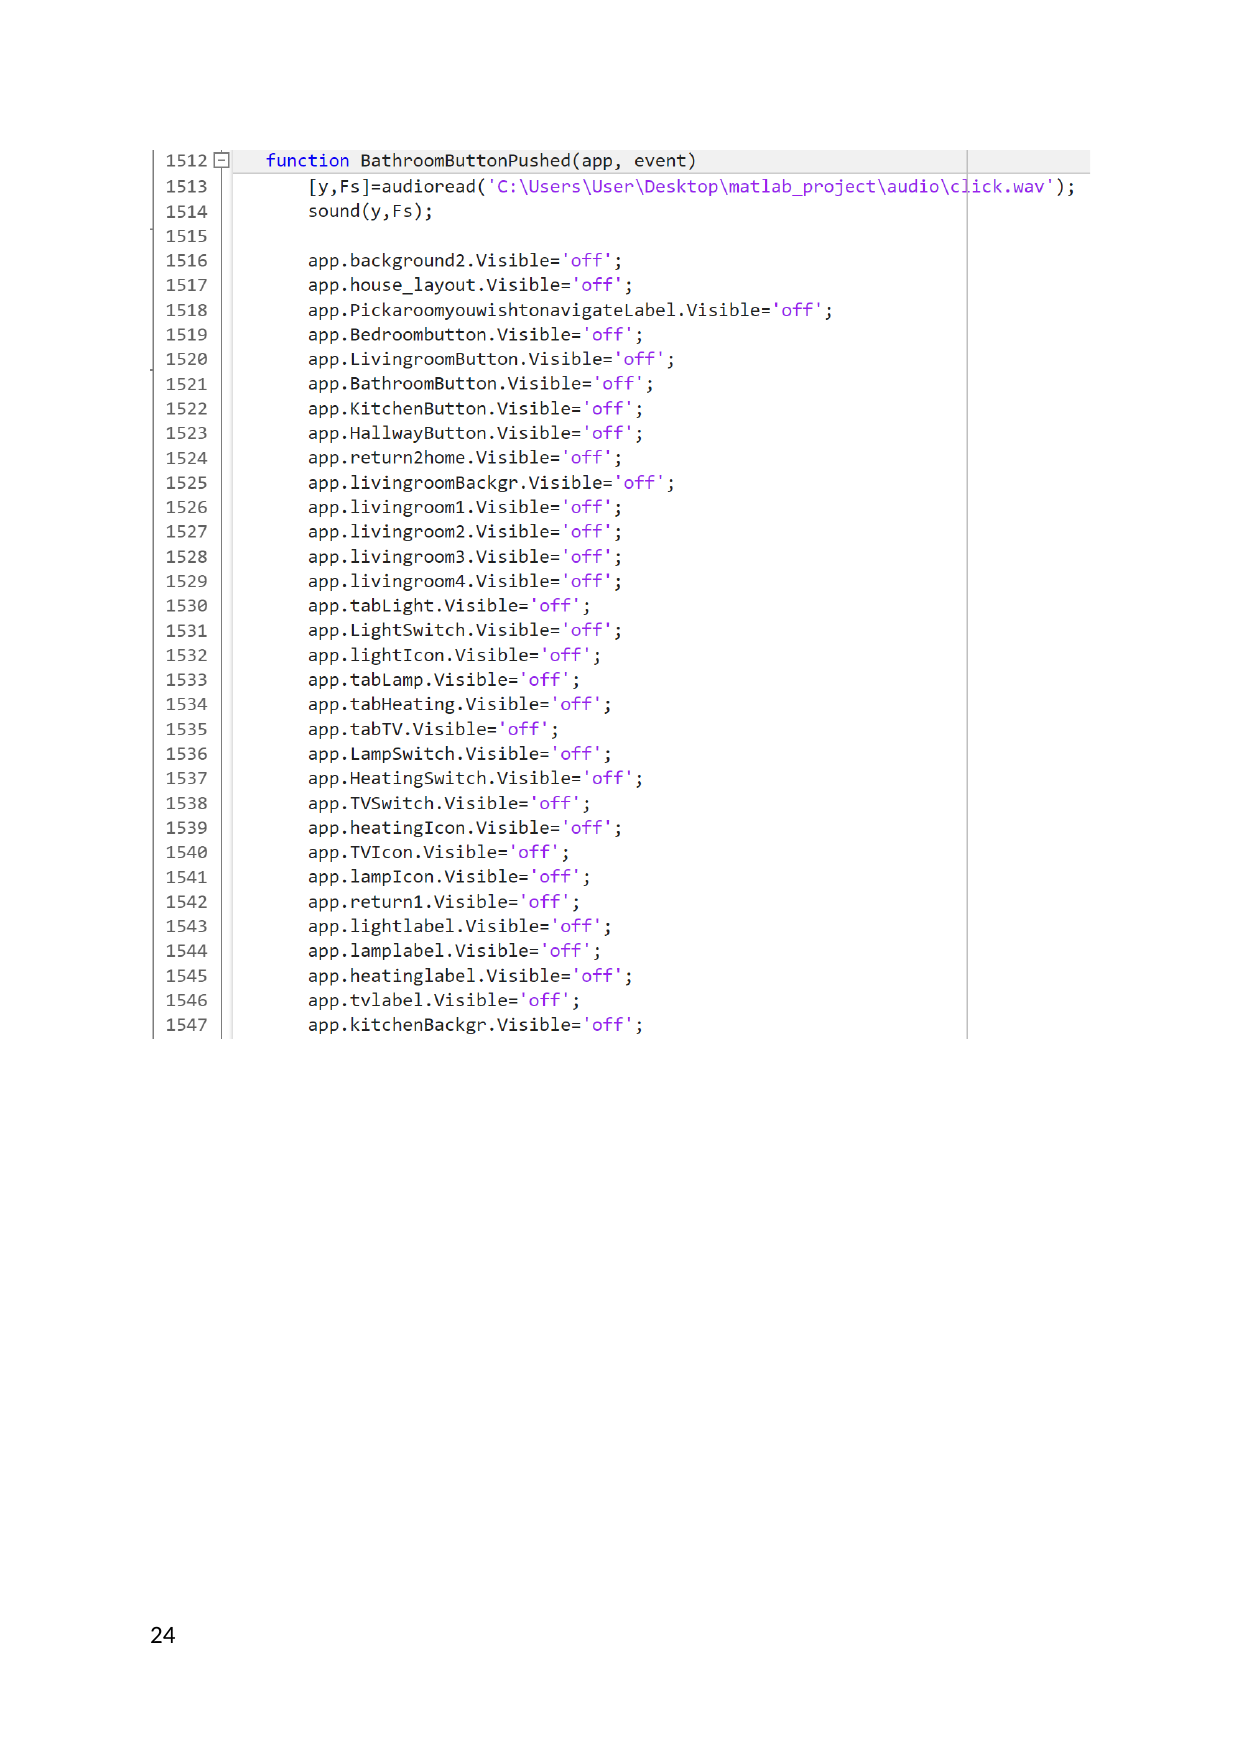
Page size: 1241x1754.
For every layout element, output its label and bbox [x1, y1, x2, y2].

picture [150, 150, 1091, 1039]
